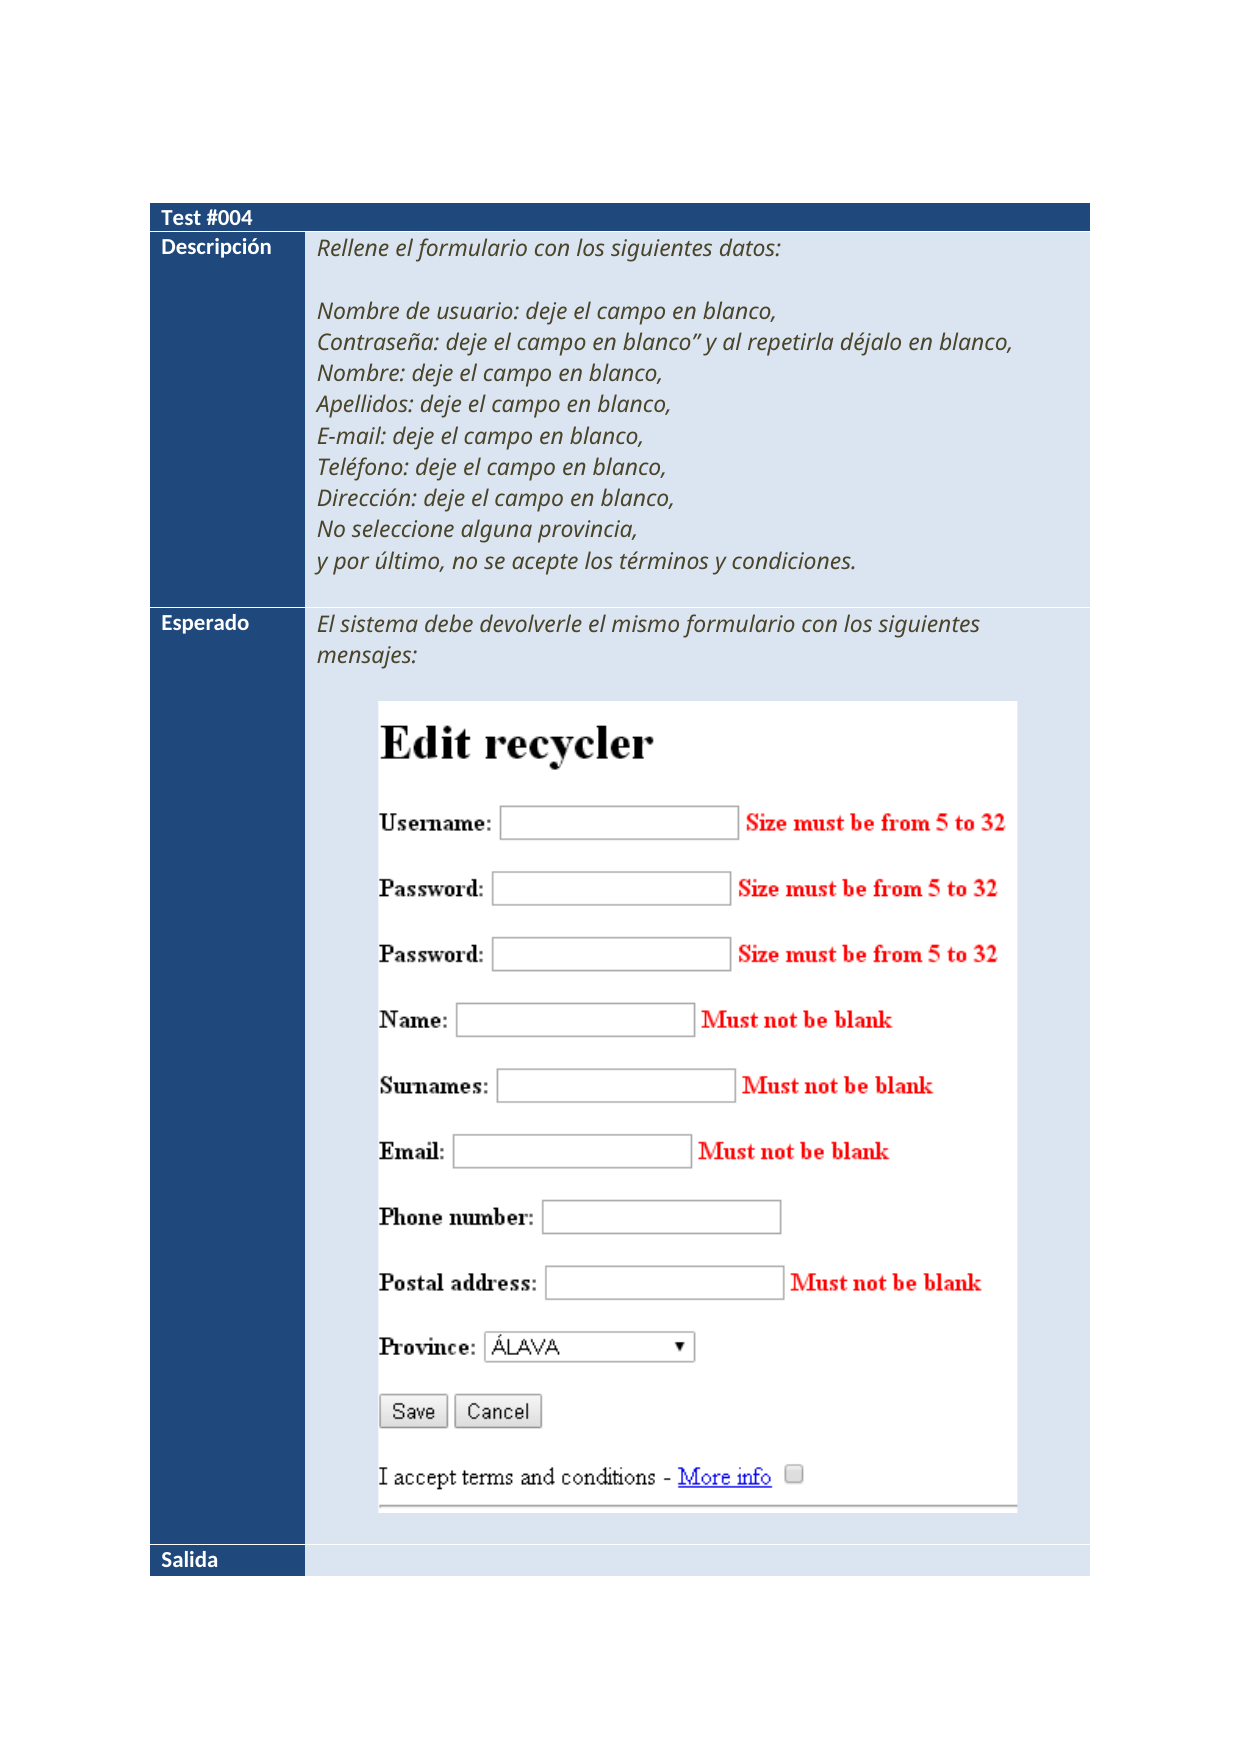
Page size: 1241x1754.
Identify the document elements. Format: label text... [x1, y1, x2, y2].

picture [378, 701, 1018, 1513]
table_cell Salida [150, 1545, 305, 1576]
table_header Test #004 [150, 203, 1090, 231]
table_cell Descripción [150, 232, 305, 607]
table_cell Esperado [150, 608, 305, 1544]
table_cell Rellene el formulario con los siguientes datos: Nombre de usuario: deje el campo en blanco, Contraseña: deje el campo en blanco” y al repetirla déjalo en blanco, Nombre: deje el campo en blanco, Apellidos: deje el campo en blanco, E-mail: deje el campo en blanco, Teléfono: deje el campo en blanco, Dirección: deje el campo en blanco, No seleccione alguna provincia, y por último, no se acepte los términos y condiciones. [305, 232, 1090, 607]
table_cell [305, 1545, 1090, 1576]
table_cell El sistema debe devolverle el mismo formulario con los siguientes mensajes: [305, 608, 1090, 1544]
